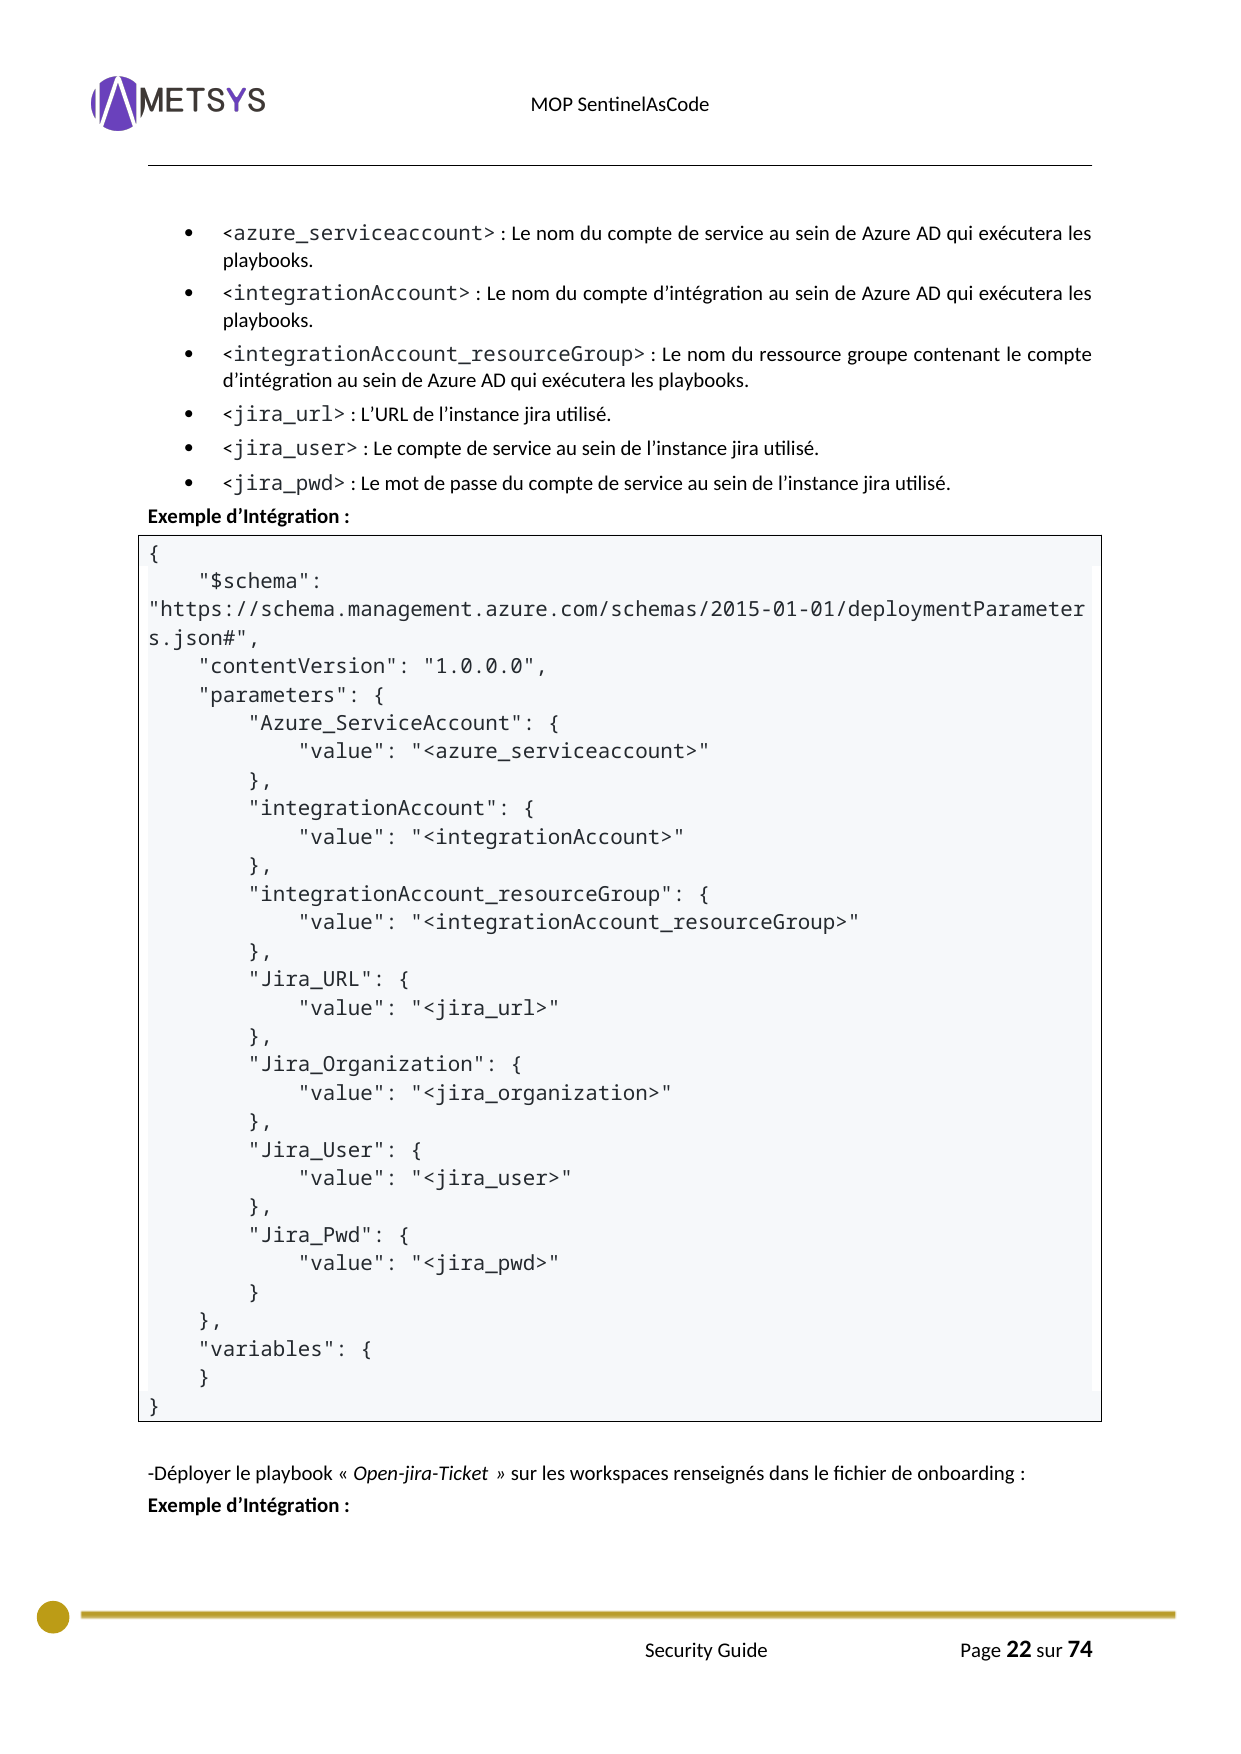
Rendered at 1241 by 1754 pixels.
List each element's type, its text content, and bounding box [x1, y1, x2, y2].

text } [148, 1362, 1092, 1388]
text Exemple d’Intégration : [148, 1492, 1092, 1517]
text "Jira_URL": { [148, 964, 1092, 993]
list <jira_pwd> : Le mot de passe du compte de service au sein de l’instance jira utilisé. [185, 468, 1092, 497]
text }, [148, 850, 1092, 879]
text "parameters": { [148, 680, 1092, 708]
text Exemple d’Intégration : [148, 503, 1092, 528]
text "contentVersion": "1.0.0.0", [148, 651, 1092, 680]
text }, [148, 936, 1092, 964]
text "variables": { [148, 1334, 1092, 1362]
text { [139, 536, 1101, 566]
text "value": "<jira_pwd>" [148, 1248, 1092, 1277]
text "Jira_Pwd": { [148, 1220, 1092, 1248]
picture [79, 1600, 1179, 1627]
list <jira_user> : Le compte de service au sein de l’instance jira utilisé. [185, 433, 1092, 462]
text "Azure_ServiceAccount": { [148, 708, 1092, 737]
text "integrationAccount_resourceGroup": { [148, 879, 1092, 907]
text }, [148, 1106, 1092, 1135]
text "Jira_User": { [148, 1135, 1092, 1163]
text "$schema": "https://schema.management.azure.com/schemas/2015-01-01/deploymentParameters.json#", [148, 566, 1092, 651]
text }, [148, 1305, 1092, 1334]
text "value": "<integrationAccount_resourceGroup>" [148, 907, 1092, 936]
text "integrationAccount": { [148, 793, 1092, 822]
text "value": "<jira_organization>" [148, 1078, 1092, 1106]
text }, [148, 1192, 1092, 1220]
text } [148, 1277, 1092, 1305]
list <integrationAccount_resourceGroup> : Le nom du ressource groupe contenant le compte d’intégration au sein de Azure AD qui exécutera les playbooks. [185, 339, 1092, 392]
text "value": "<integrationAccount>" [148, 822, 1092, 850]
text -Déployer le playbook « Open-jira-Ticket » sur les workspaces renseignés dans le fichier de onboarding : [148, 1460, 1092, 1486]
list <jira_url> : L’URL de l’instance jira utilisé. [185, 399, 1092, 427]
list <integrationAccount> : Le nom du compte d’intégration au sein de Azure AD qui exécutera les playbooks. [185, 278, 1092, 332]
text "Jira_Organization": { [148, 1049, 1092, 1078]
text }, [148, 1021, 1092, 1049]
text "value": "<azure_serviceaccount>" [148, 737, 1092, 765]
list <azure_serviceaccount> : Le nom du compte de service au sein de Azure AD qui exécutera les playbooks. [185, 218, 1092, 272]
text "value": "<jira_user>" [148, 1163, 1092, 1192]
text } [139, 1388, 1101, 1421]
text }, [148, 765, 1092, 793]
text "value": "<jira_url>" [148, 993, 1092, 1021]
